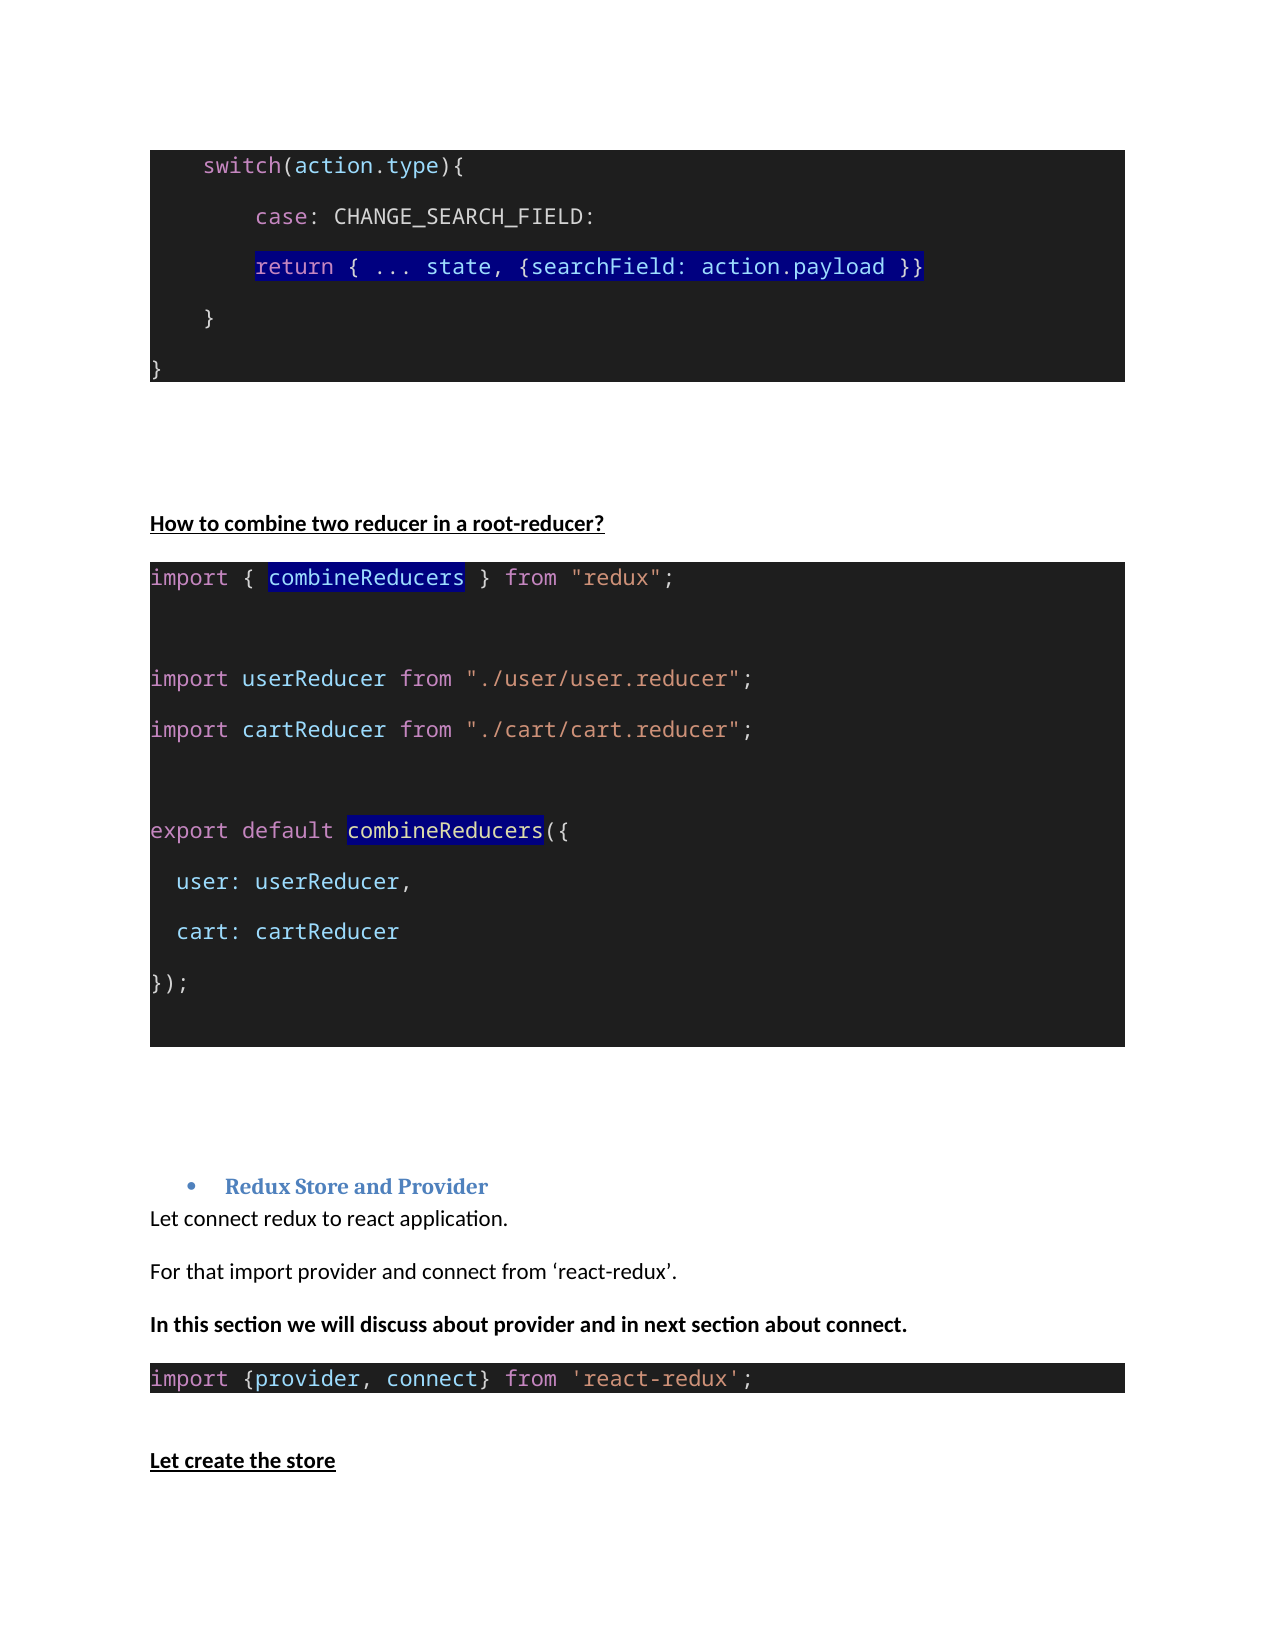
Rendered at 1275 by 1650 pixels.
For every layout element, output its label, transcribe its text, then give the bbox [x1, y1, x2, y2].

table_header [139, 150, 1136, 456]
table_header import { combineReducers } from "redux"; import userReducer from "./user/user.reducer"; import cartReducer from "./cart/cart.reducer"; export default combineReducers({ user: userReducer, cart: cartReducer }); [139, 562, 1136, 1121]
text How to combine two reducer in a root-reducer? [150, 509, 1125, 537]
subtitle Redux Store and Provider [187, 1174, 1125, 1200]
text Let connect redux to react application. [150, 1204, 1125, 1232]
text For that import provider and connect from ‘react-redux’. [150, 1257, 1125, 1285]
text Let create the store [150, 1446, 1125, 1474]
text In this section we will discuss about provider and in next section about connect. [150, 1310, 1125, 1338]
text import {provider, connect} from 'react-redux'; [150, 1363, 1125, 1393]
